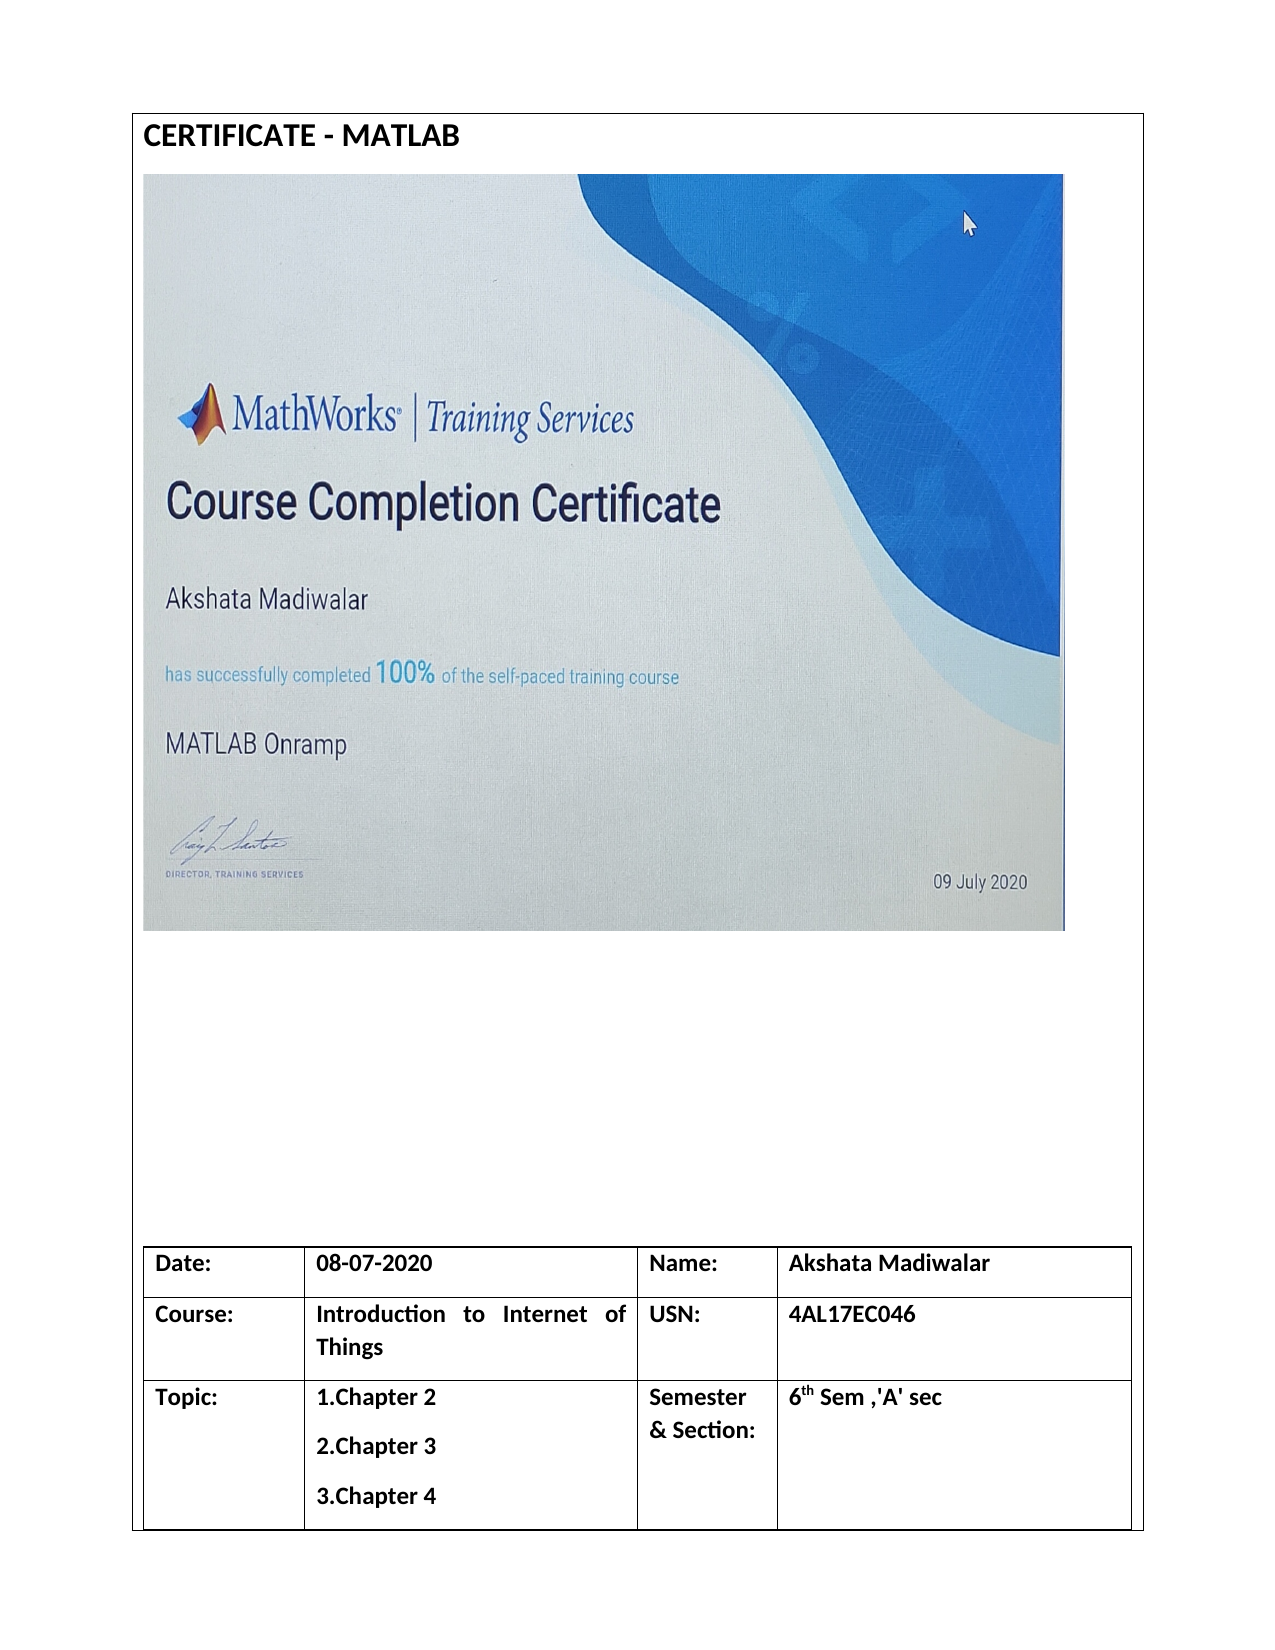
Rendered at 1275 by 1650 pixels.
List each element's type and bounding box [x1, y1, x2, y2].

table_cell [133, 114, 1143, 1530]
picture [143, 174, 1065, 931]
